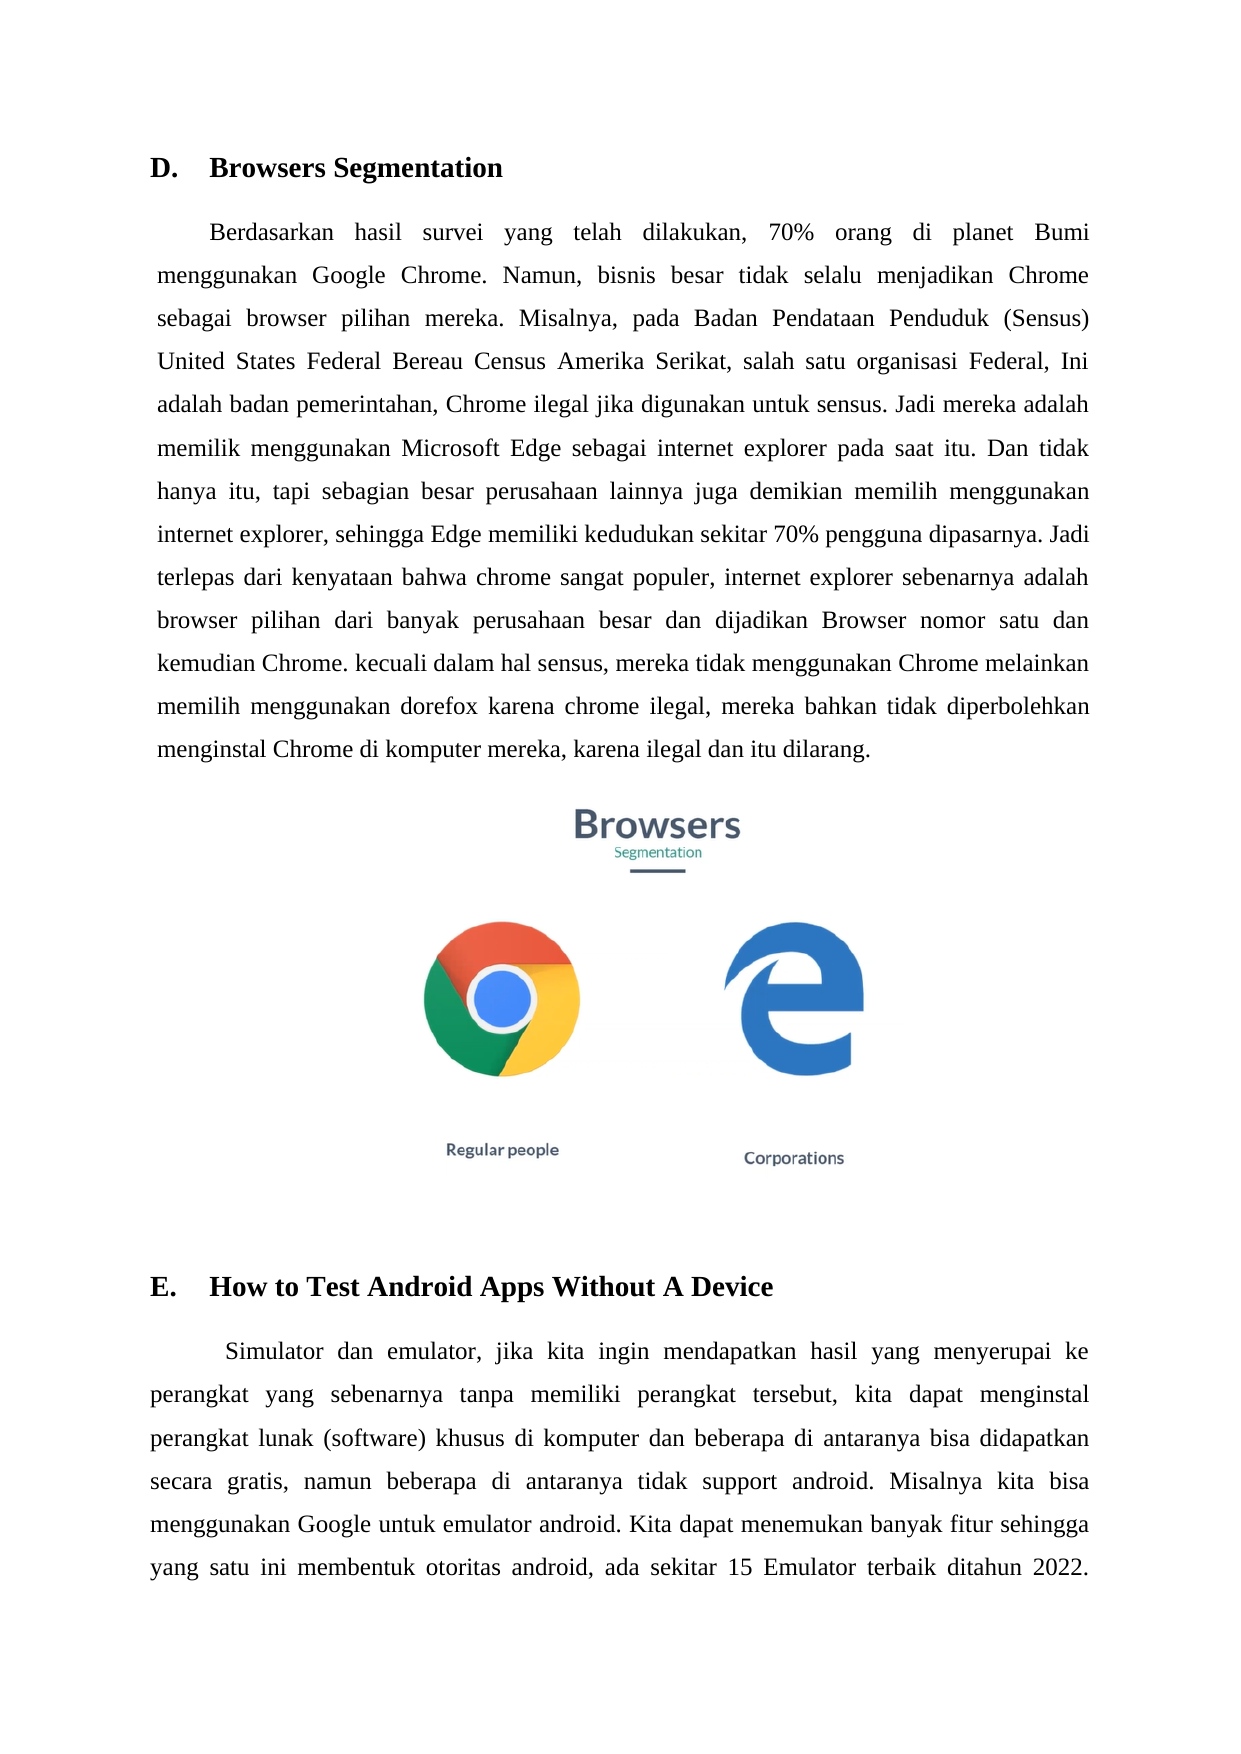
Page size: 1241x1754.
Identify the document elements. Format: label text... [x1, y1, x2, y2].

list How to Test Android Apps Without A Device [150, 1269, 1090, 1303]
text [150, 1336, 1090, 1581]
list Browsers Segmentation [150, 150, 1090, 183]
picture [396, 794, 904, 1179]
text Berdasarkan hasil survei yang telah dilakukan, 70% orang di planet Bumi menggunakan Google Chrome. Namun, bisnis besar tidak selalu menjadikan Chrome sebagai browser pilihan mereka. Misalnya, pada Badan Pendataan Penduduk (Sensus) United States Federal Bereau Census Amerika Serikat, salah satu organisasi Federal, Ini adalah badan pemerintahan, Chrome ilegal jika digunakan untuk sensus. Jadi mereka adalah memilik menggunakan Microsoft Edge sebagai internet explorer pada saat itu. Dan tidak hanya itu, tapi sebagian besar perusahaan lainnya juga demikian memilih menggunakan internet explorer, sehingga Edge memiliki kedudukan sekitar 70% pengguna dipasarnya. Jadi terlepas dari kenyataan bahwa chrome sangat populer, internet explorer sebenarnya adalah browser pilihan dari banyak perusahaan besar dan dijadikan Browser nomor satu dan kemudian Chrome. kecuali dalam hal sensus, mereka tidak menggunakan Chrome melainkan memilih menggunakan dorefox karena chrome ilegal, mereka bahkan tidak diperbolehkan menginstal Chrome di komputer mereka, karena ilegal dan itu dilarang. [157, 217, 1090, 763]
